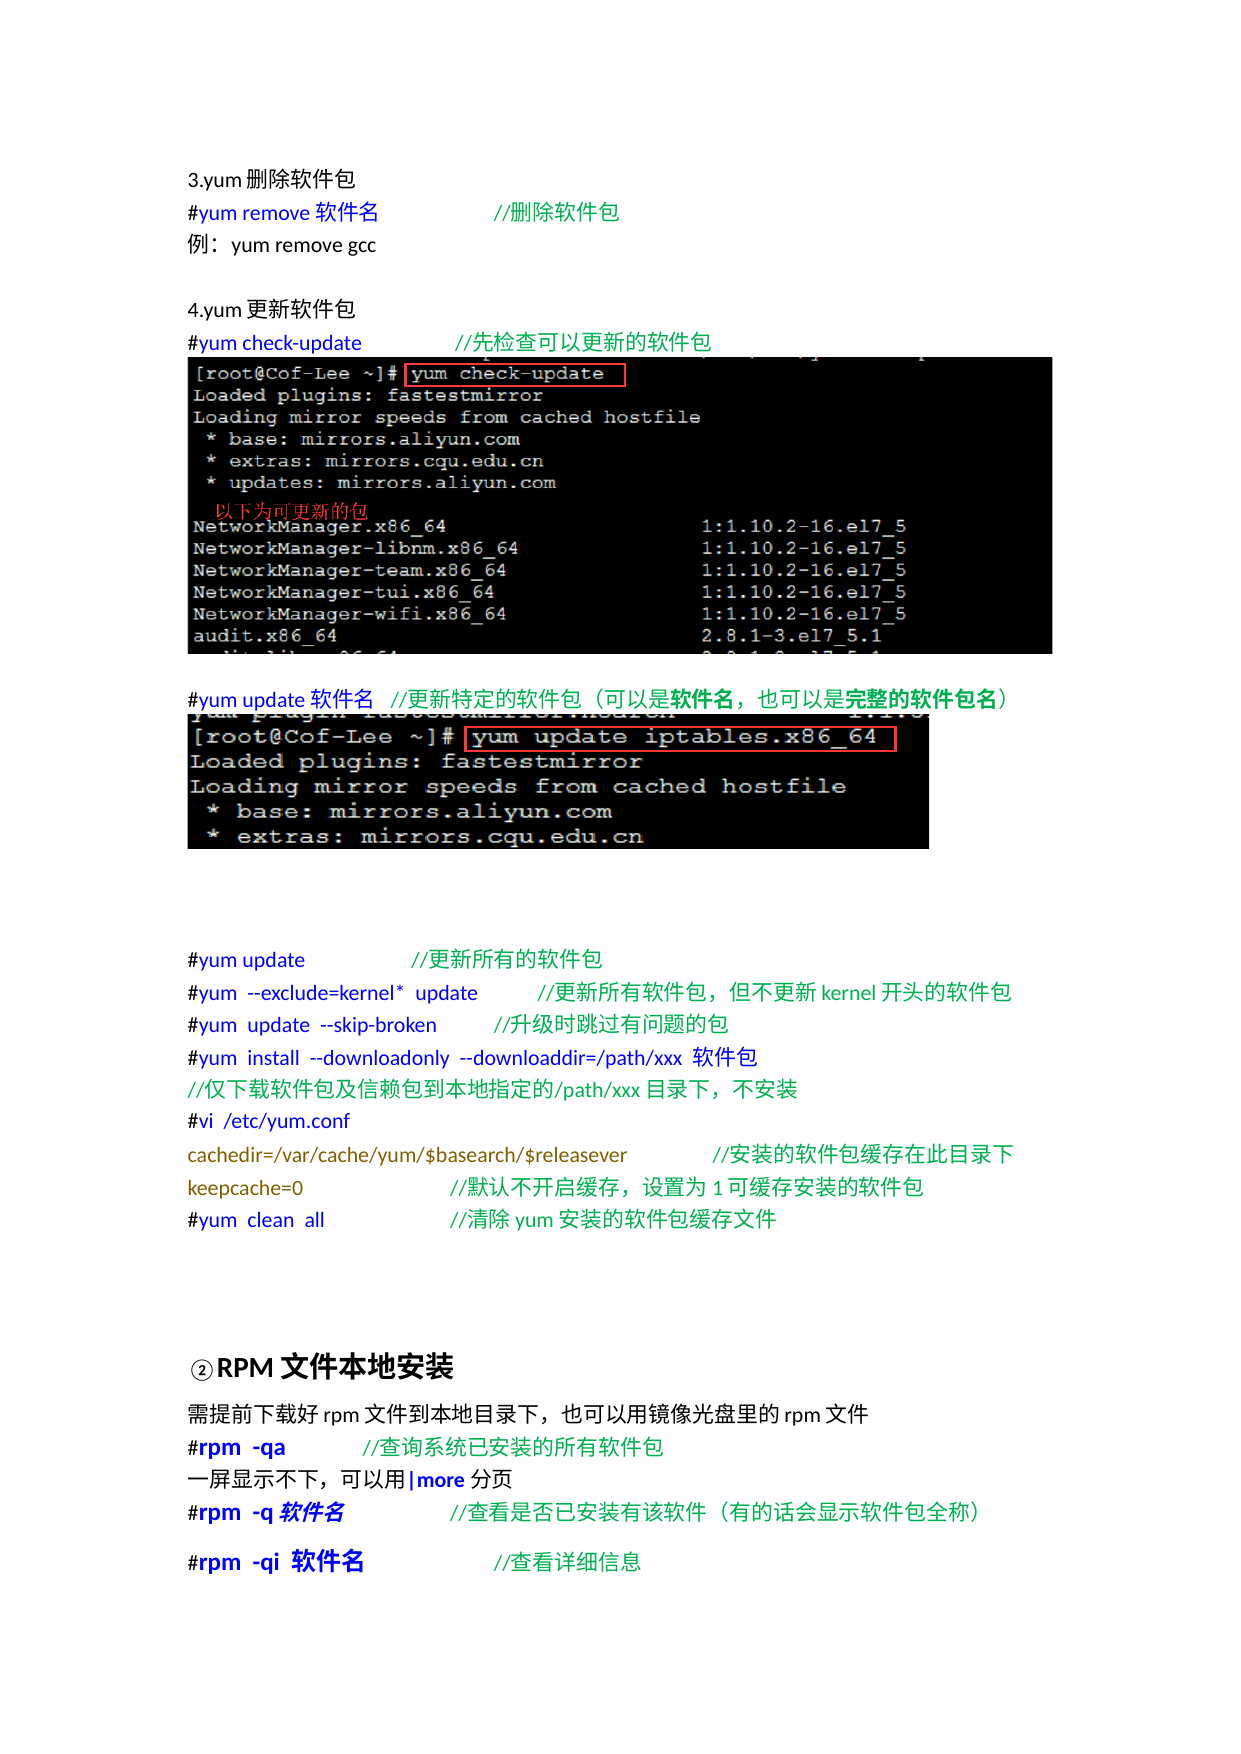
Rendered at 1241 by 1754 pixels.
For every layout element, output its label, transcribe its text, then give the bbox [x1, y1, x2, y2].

text #yum update --skip-broken //升级时跳过有问题的包 [187, 1007, 1053, 1039]
text ②RPM文件本地安装 [187, 1332, 1053, 1397]
text #yum --exclude=kernel* update //更新所有软件包，但不更新kernel开头的软件包 [187, 974, 1053, 1007]
text 4.yum更新软件包 [187, 292, 1053, 324]
text 3.yum删除软件包 [187, 162, 1053, 194]
text #yum install --downloadonly --downloaddir=/path/xxx 软件包 [187, 1039, 1053, 1072]
text #rpm -qi 软件名 //查看详细信息 [187, 1527, 1053, 1592]
text 需提前下载好rpm文件到本地目录下，也可以用镜像光盘里的rpm文件 [187, 1397, 1053, 1429]
text #yum update 软件名 //更新特定的软件包（可以是软件名，也可以是完整的软件包名） [187, 682, 1053, 714]
text #yum update //更新所有的软件包 [187, 942, 1053, 974]
text cachedir=/var/cache/yum/$basearch/$releasever //安装的软件包缓存在此目录下 [187, 1137, 1053, 1169]
text keepcache=0 //默认不开启缓存，设置为1可缓存安装的软件包 [187, 1169, 1053, 1202]
text 一屏显示不下，可以用|more 分页 [187, 1462, 1053, 1494]
text #yum remove 软件名 //删除软件包 [187, 194, 1053, 227]
text #yum check-update //先检查可以更新的软件包 [187, 324, 1053, 357]
picture [187, 714, 930, 849]
text #vi /etc/yum.conf [187, 1104, 1053, 1137]
text #rpm -q 软件名 //查看是否已安装有该软件（有的话会显示软件包全称） [187, 1494, 1053, 1527]
text //仅下载软件包及信赖包到本地指定的/path/xxx目录下，不安装 [187, 1072, 1053, 1104]
picture [187, 357, 1053, 654]
text #yum clean all //清除yum安装的软件包缓存文件 [187, 1202, 1053, 1234]
text #rpm -qa //查询系统已安装的所有软件包 [187, 1429, 1053, 1462]
text 例：yum remove gcc [187, 227, 1053, 259]
